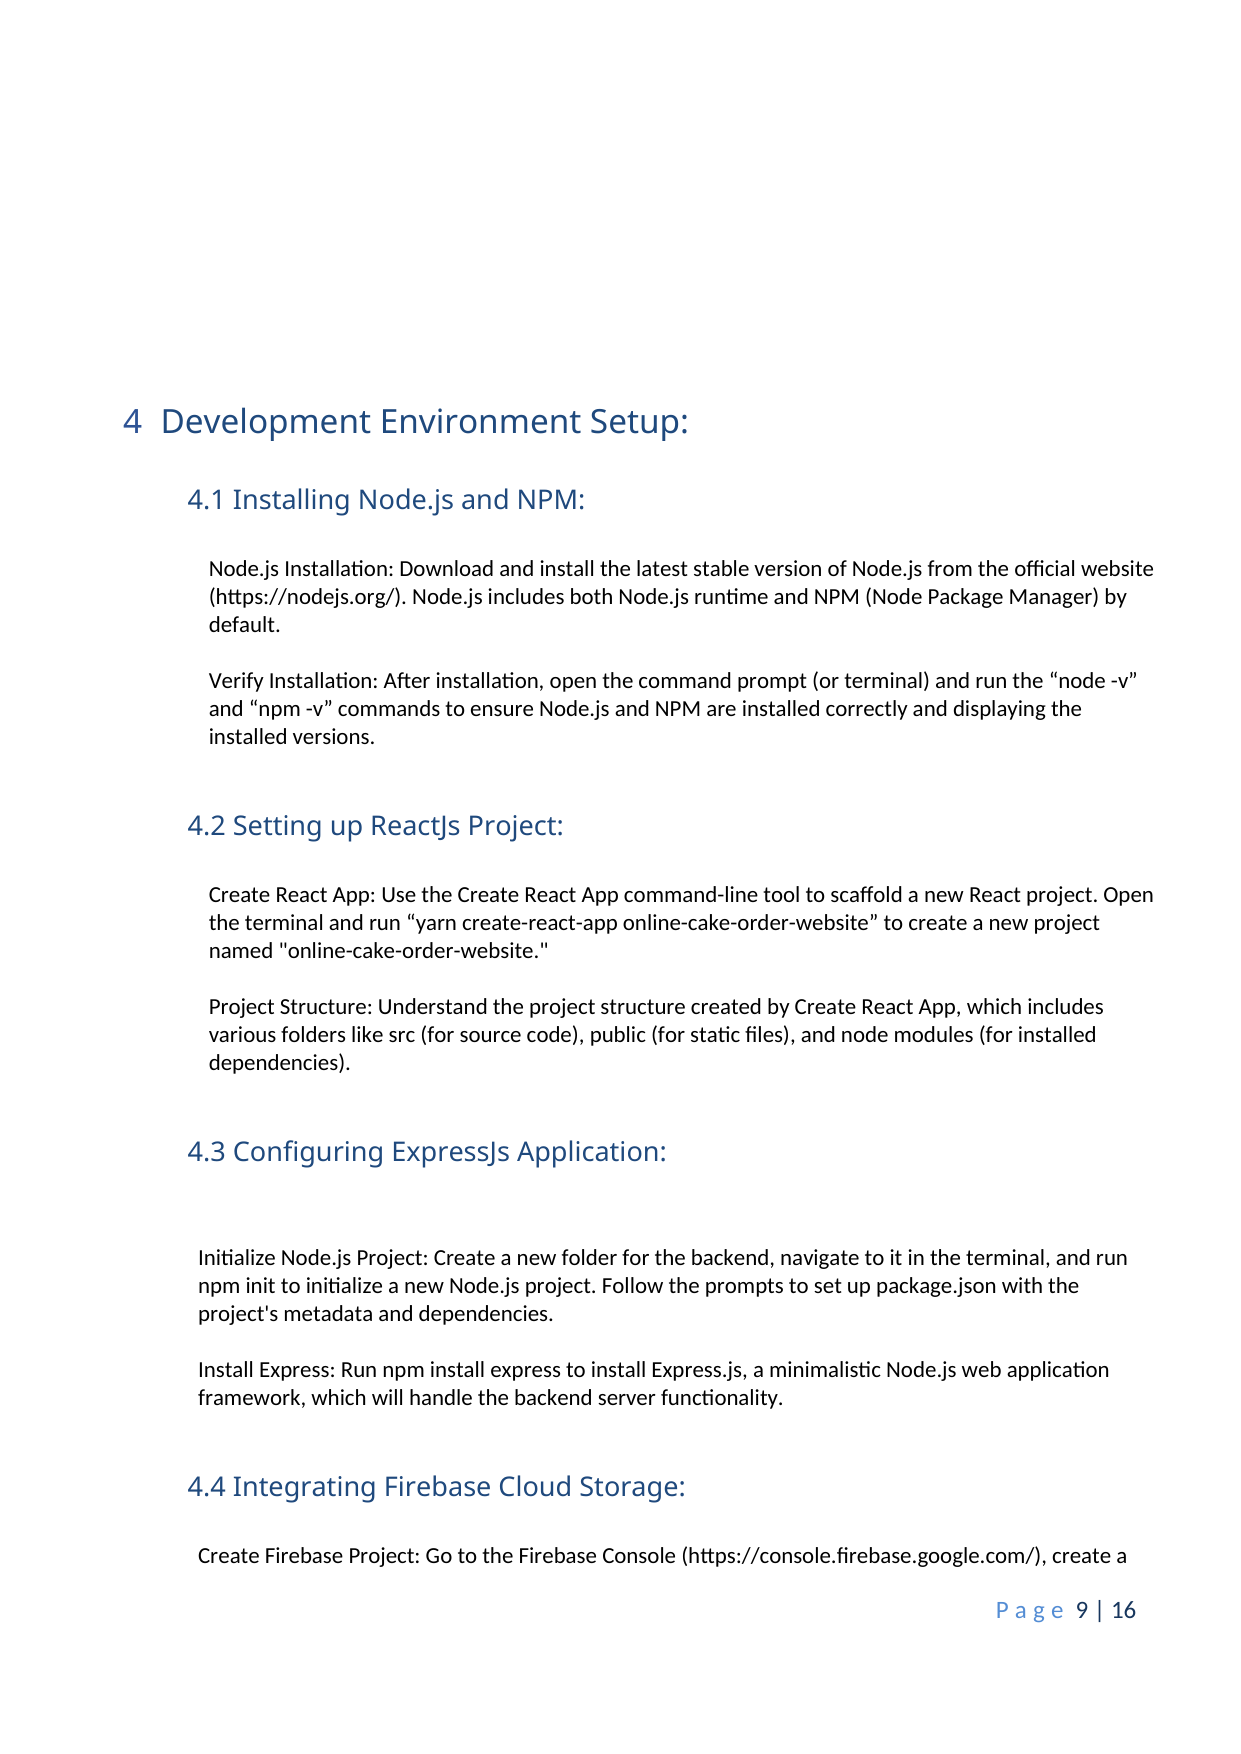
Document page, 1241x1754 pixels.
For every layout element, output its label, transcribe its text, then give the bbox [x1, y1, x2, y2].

subtitle 4.4 Integrating Firebase Cloud Storage: [187, 1467, 1163, 1504]
subtitle 4.1 Installing Node.js and NPM: [187, 480, 1163, 517]
subtitle Development Environment Setup: [123, 398, 1163, 443]
text Create React App: Use the Create React App command-line tool to scaffold a new React project. Open the terminal and run “yarn create-react-app online-cake-order-website” to create a new project named "online-cake-order-website." [208, 880, 1163, 964]
text Verify Installation: After installation, open the command prompt (or terminal) and run the “node -v” and “npm -v” commands to ensure Node.js and NPM are installed correctly and displaying the installed versions. [208, 666, 1163, 750]
subtitle 4.3 Configuring ExpressJs Application: [187, 1132, 1163, 1169]
text Install Express: Run npm install express to install Express.js, a minimalistic Node.js web application framework, which will handle the backend server functionality. [198, 1355, 1163, 1411]
text Project Structure: Understand the project structure created by Create React App, which includes various folders like src (for source code), public (for static files), and node modules (for installed dependencies). [208, 992, 1163, 1076]
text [198, 1541, 1163, 1569]
text Initialize Node.js Project: Create a new folder for the backend, navigate to it in the terminal, and run npm init to initialize a new Node.js project. Follow the prompts to set up package.json with the project's metadata and dependencies. [198, 1243, 1163, 1327]
subtitle 4.2 Setting up ReactJs Project: [187, 806, 1163, 843]
text Node.js Installation: Download and install the latest stable version of Node.js from the official website (https://nodejs.org/). Node.js includes both Node.js runtime and NPM (Node Package Manager) by default. [208, 554, 1163, 638]
